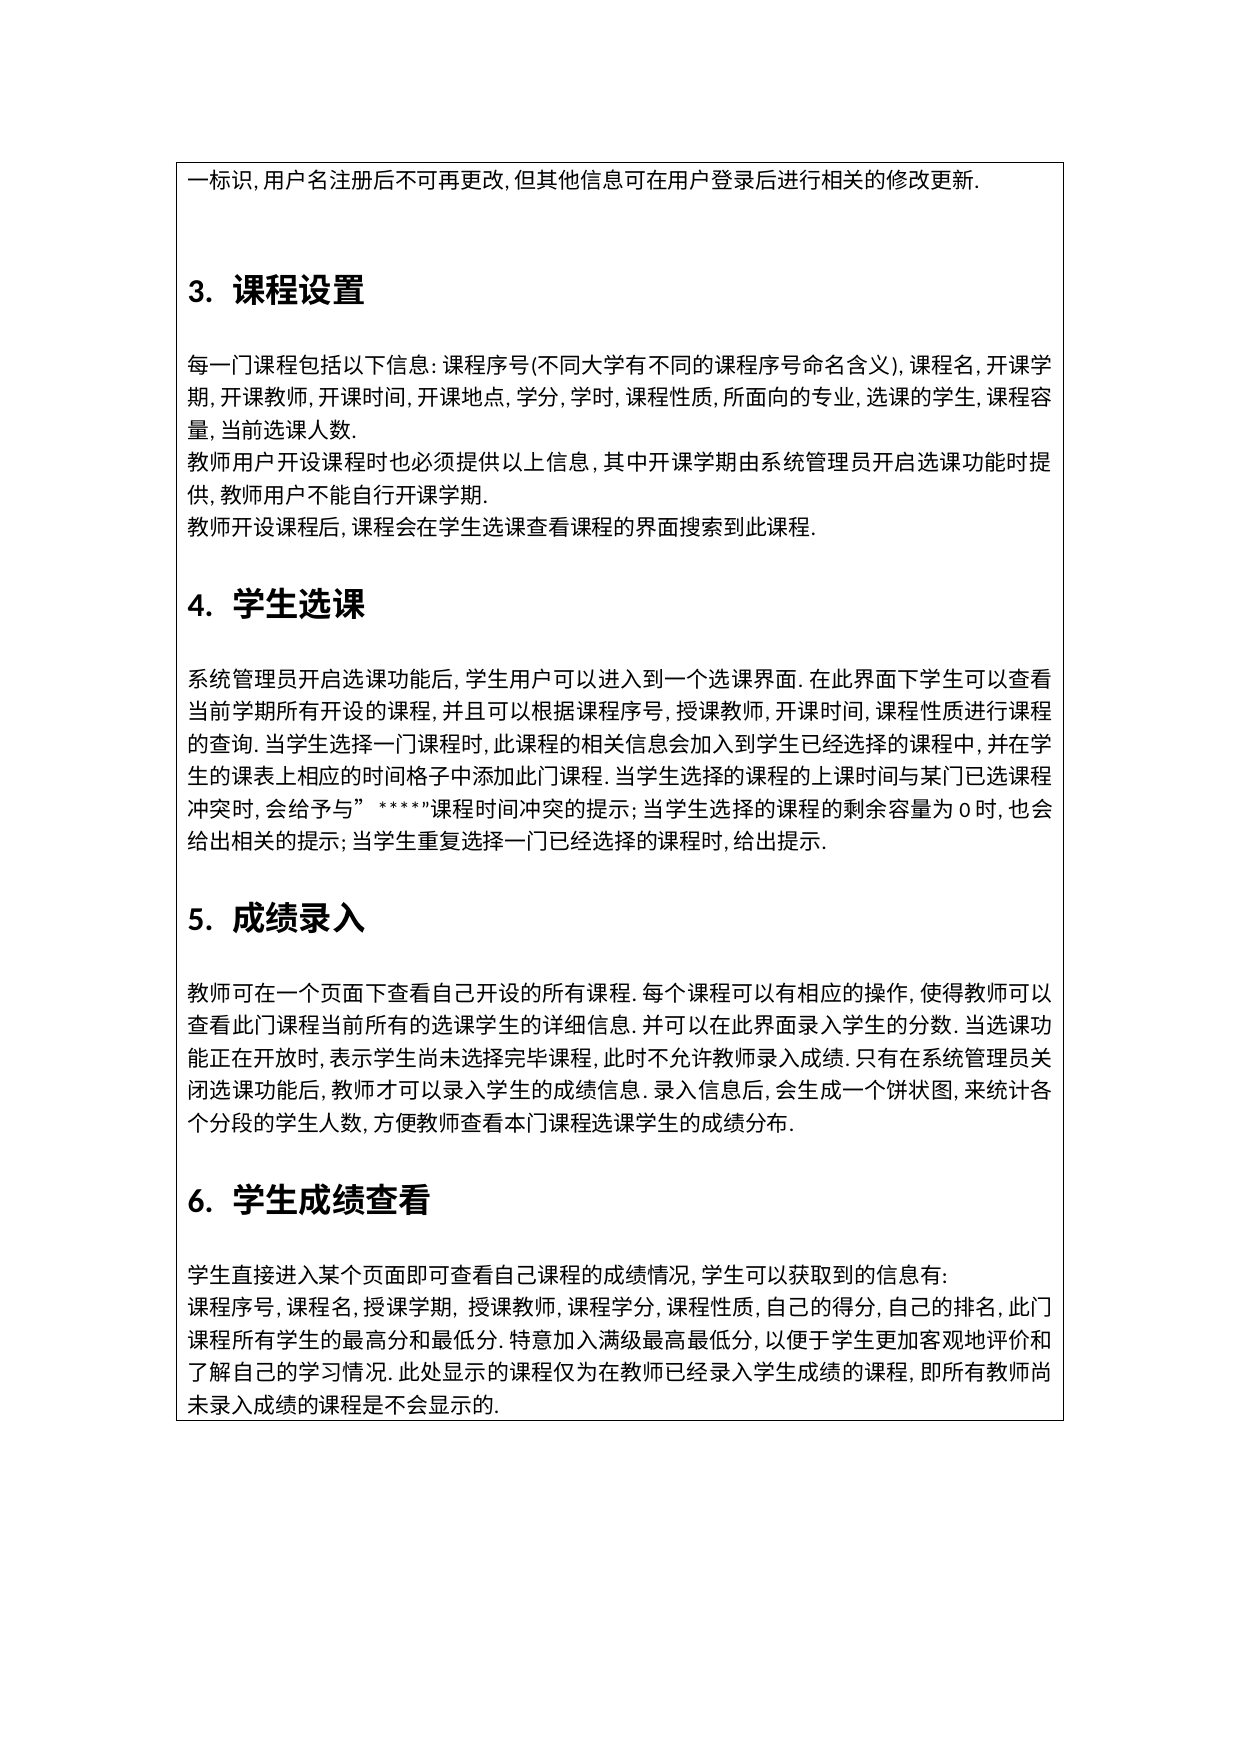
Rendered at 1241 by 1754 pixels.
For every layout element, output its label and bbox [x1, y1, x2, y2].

table_cell [177, 163, 1063, 1420]
